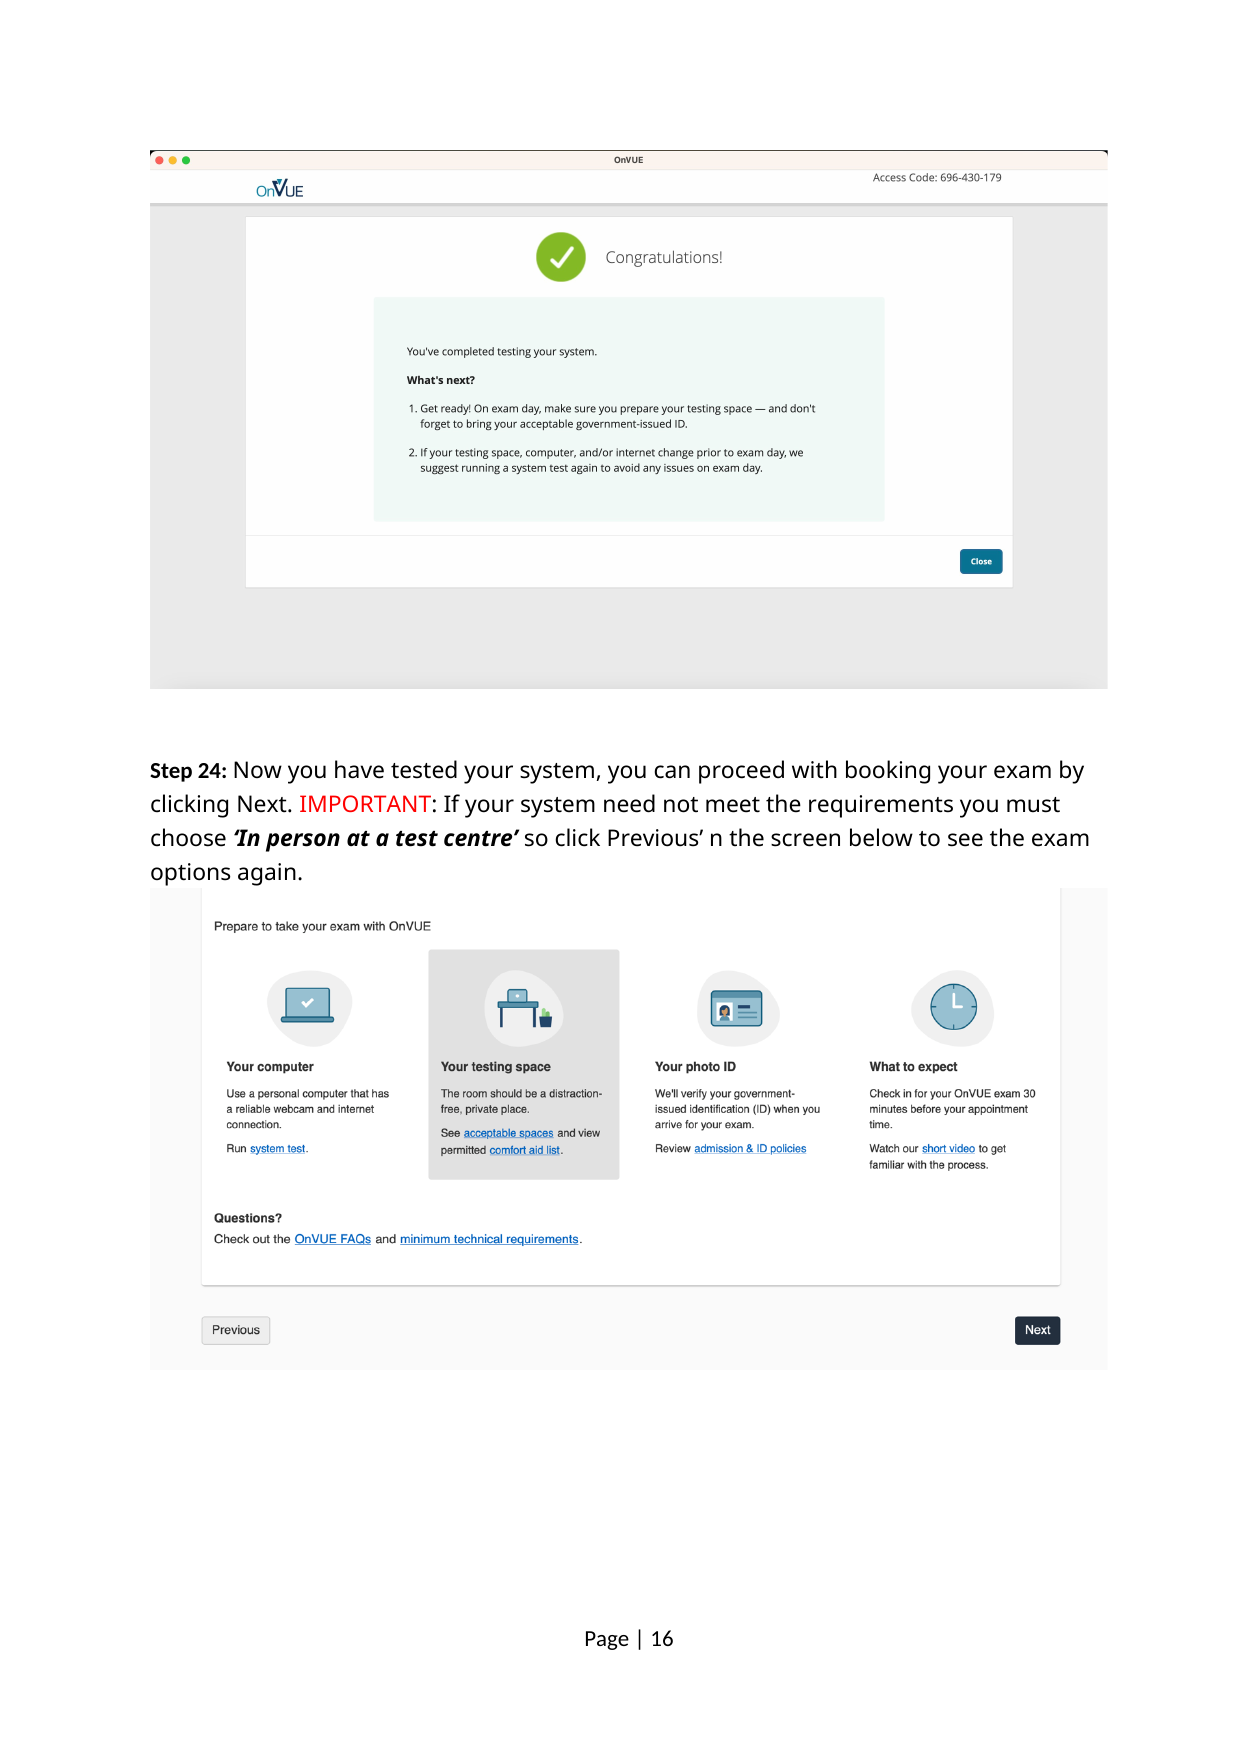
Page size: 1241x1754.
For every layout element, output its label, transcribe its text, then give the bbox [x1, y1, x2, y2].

text Step 24: Now you have tested your system, you can proceed with booking your exam by clicking Next. IMPORTANT: If your system need not meet the requirements you must choose ‘In person at a test centre’ so click Previous’ n the screen below to see the exam options again. [150, 754, 1107, 888]
picture [150, 888, 1108, 1370]
picture [150, 150, 1108, 689]
